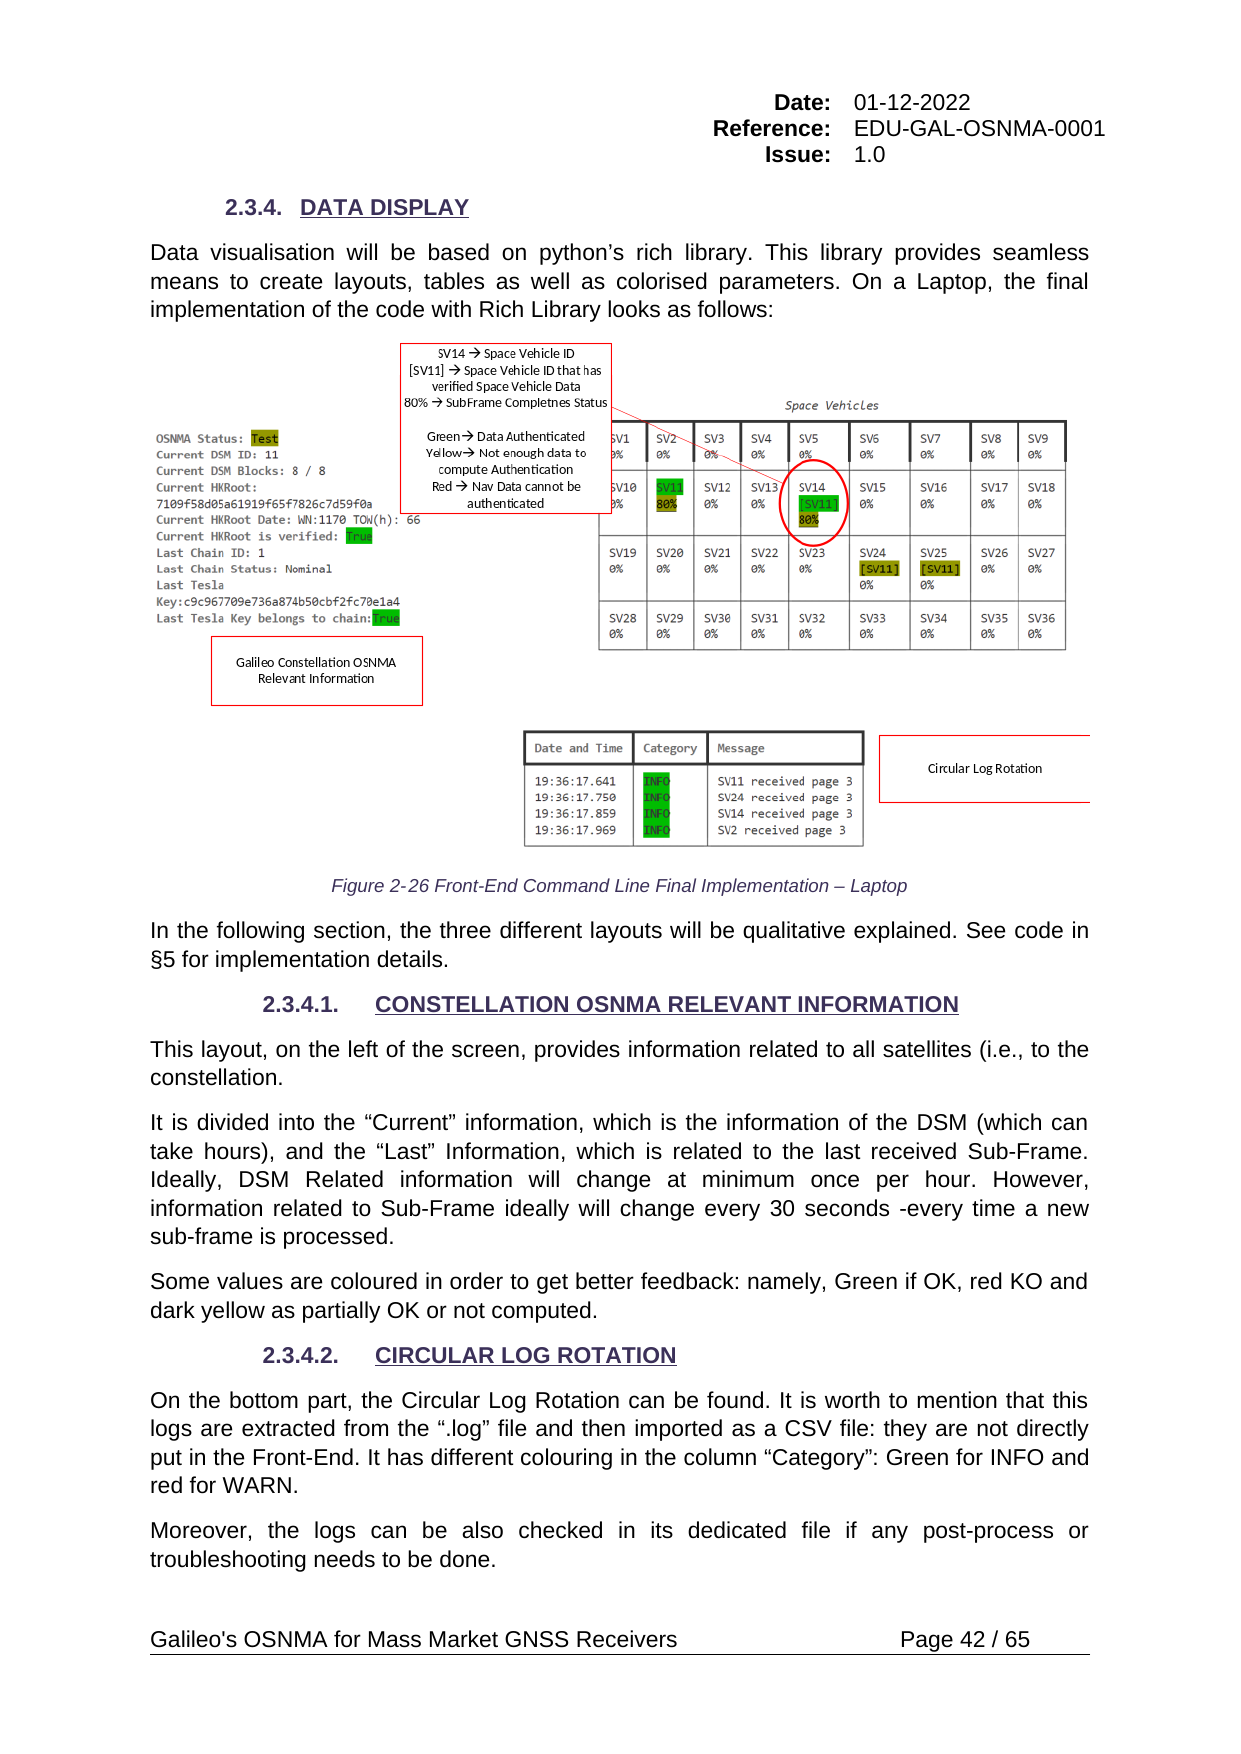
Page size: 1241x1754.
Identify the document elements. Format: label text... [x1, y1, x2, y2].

text Moreover, the logs can be also checked in its dedicated file if any post-process or troubleshooting needs to be done. [150, 1517, 1090, 1572]
text This layout, on the left of the screen, provides information related to all satellites (i.e., to the constellation. [150, 1036, 1090, 1091]
subtitle Data Display [225, 194, 1090, 220]
text On the bottom part, the Circular Log Rotation can be found. It is worth to mention that this logs are extracted from the “.log” file and then imported as a CSV file: they are not directly put in the Front-End. It has different colouring in the column “Category”: Green for INFO and red for WARN. [150, 1387, 1090, 1498]
text It is divided into the “Current” information, which is the information of the DSM (which can take hours), and the “Last” Information, which is related to the last received Sub-Frame. Ideally, DSM Related information will change at minimum once per hour. However, information related to Sub-Frame ideally will change every 30 seconds -every time a new sub-frame is processed. [150, 1109, 1090, 1249]
subtitle Circular Log Rotation [262, 1342, 1090, 1368]
text In the following section, the three different layouts will be qualitative explained. See code in §5 for implementation details. [150, 917, 1090, 972]
text Data visualisation will be based on python’s rich library. This library provides seamless means to create layouts, tables as well as colorised parameters. On a Laptop, the final implementation of the code with Rich Library looks as follows: [150, 239, 1090, 322]
text Some values are coloured in order to get better feedback: namely, Green if OK, red KO and dark yellow as partially OK or not computed. [150, 1268, 1090, 1323]
subtitle Constellation OSNMA Relevant Information [262, 991, 1090, 1017]
